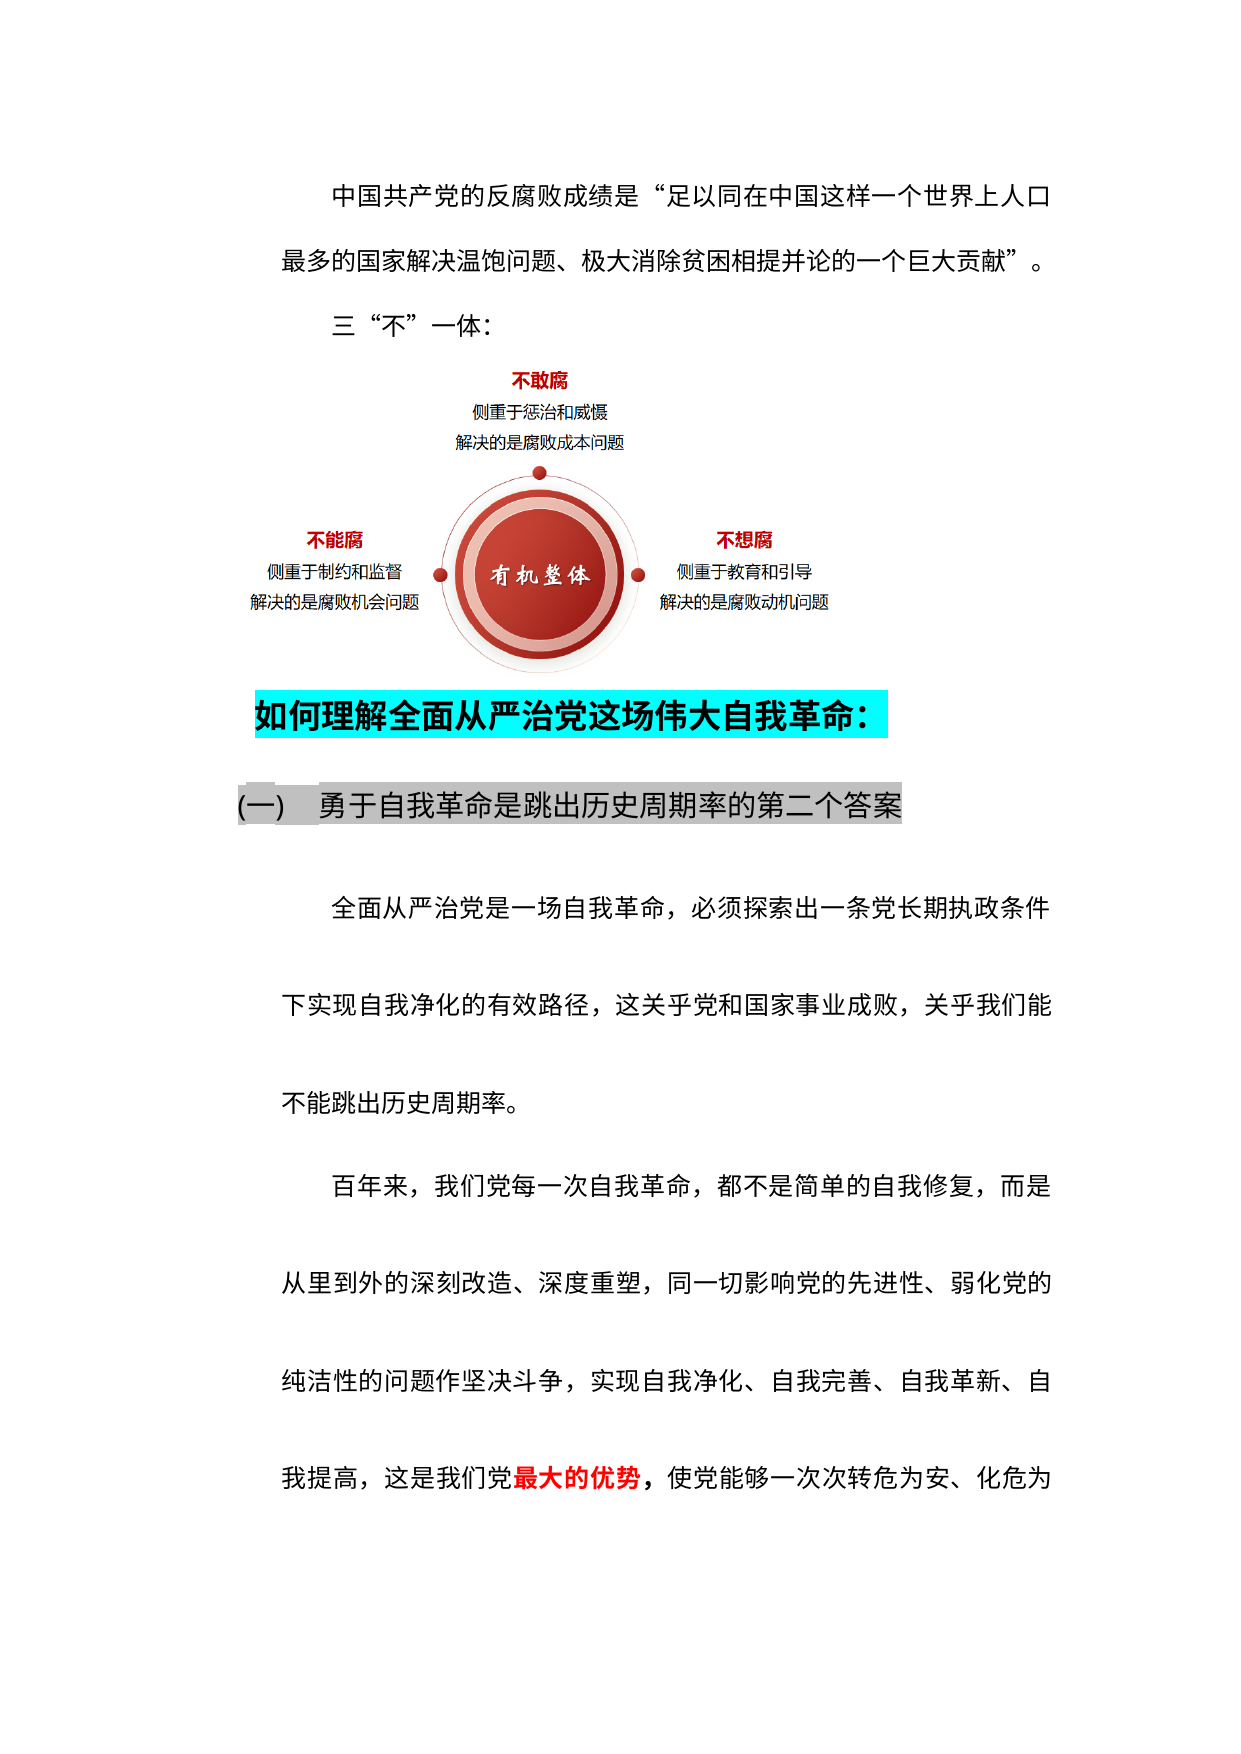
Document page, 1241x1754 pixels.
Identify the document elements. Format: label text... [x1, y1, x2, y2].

text 如何理解全面从严治党这场伟大自我革命： [187, 682, 1053, 747]
picture [225, 357, 852, 677]
list 三“不”一体： [281, 292, 1053, 357]
list 全面从严治党是一场自我革命，必须探索出一条党长期执政条件下实现自我净化的有效路径，这关乎党和国家事业成败，关乎我们能不能跳出历史周期率。 [281, 874, 1053, 1134]
list 中国共产党的反腐败成绩是“足以同在中国这样一个世界上人口最多的国家解决温饱问题、极大消除贫困相提并论的一个巨大贡献”。 [281, 162, 1053, 292]
list 勇于自我革命是跳出历史周期率的第二个答案 [237, 771, 1053, 836]
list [281, 1152, 1053, 1509]
